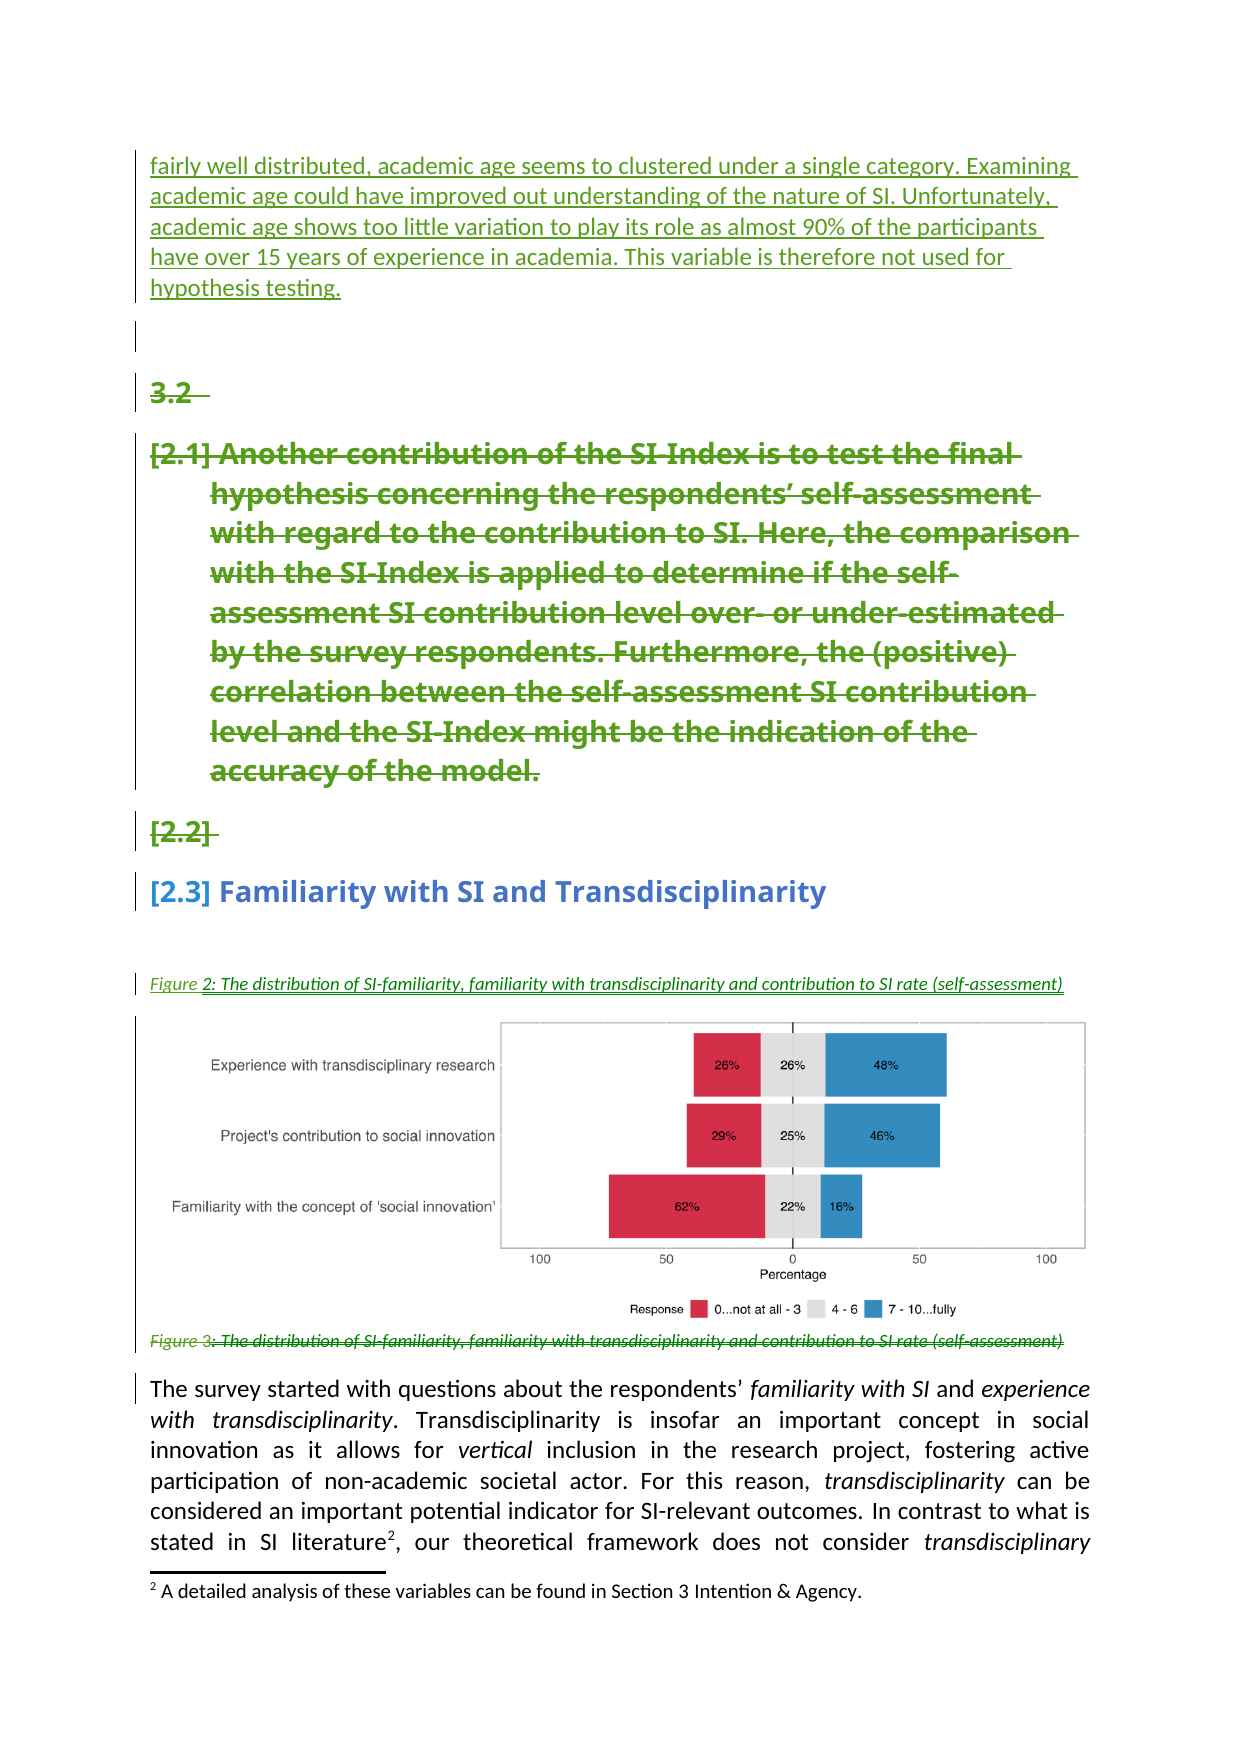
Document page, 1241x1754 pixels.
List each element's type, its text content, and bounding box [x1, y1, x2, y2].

subtitle Familiarity with SI and Transdisciplinarity [150, 872, 1090, 911]
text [150, 1373, 1090, 1557]
picture [150, 1016, 1091, 1330]
